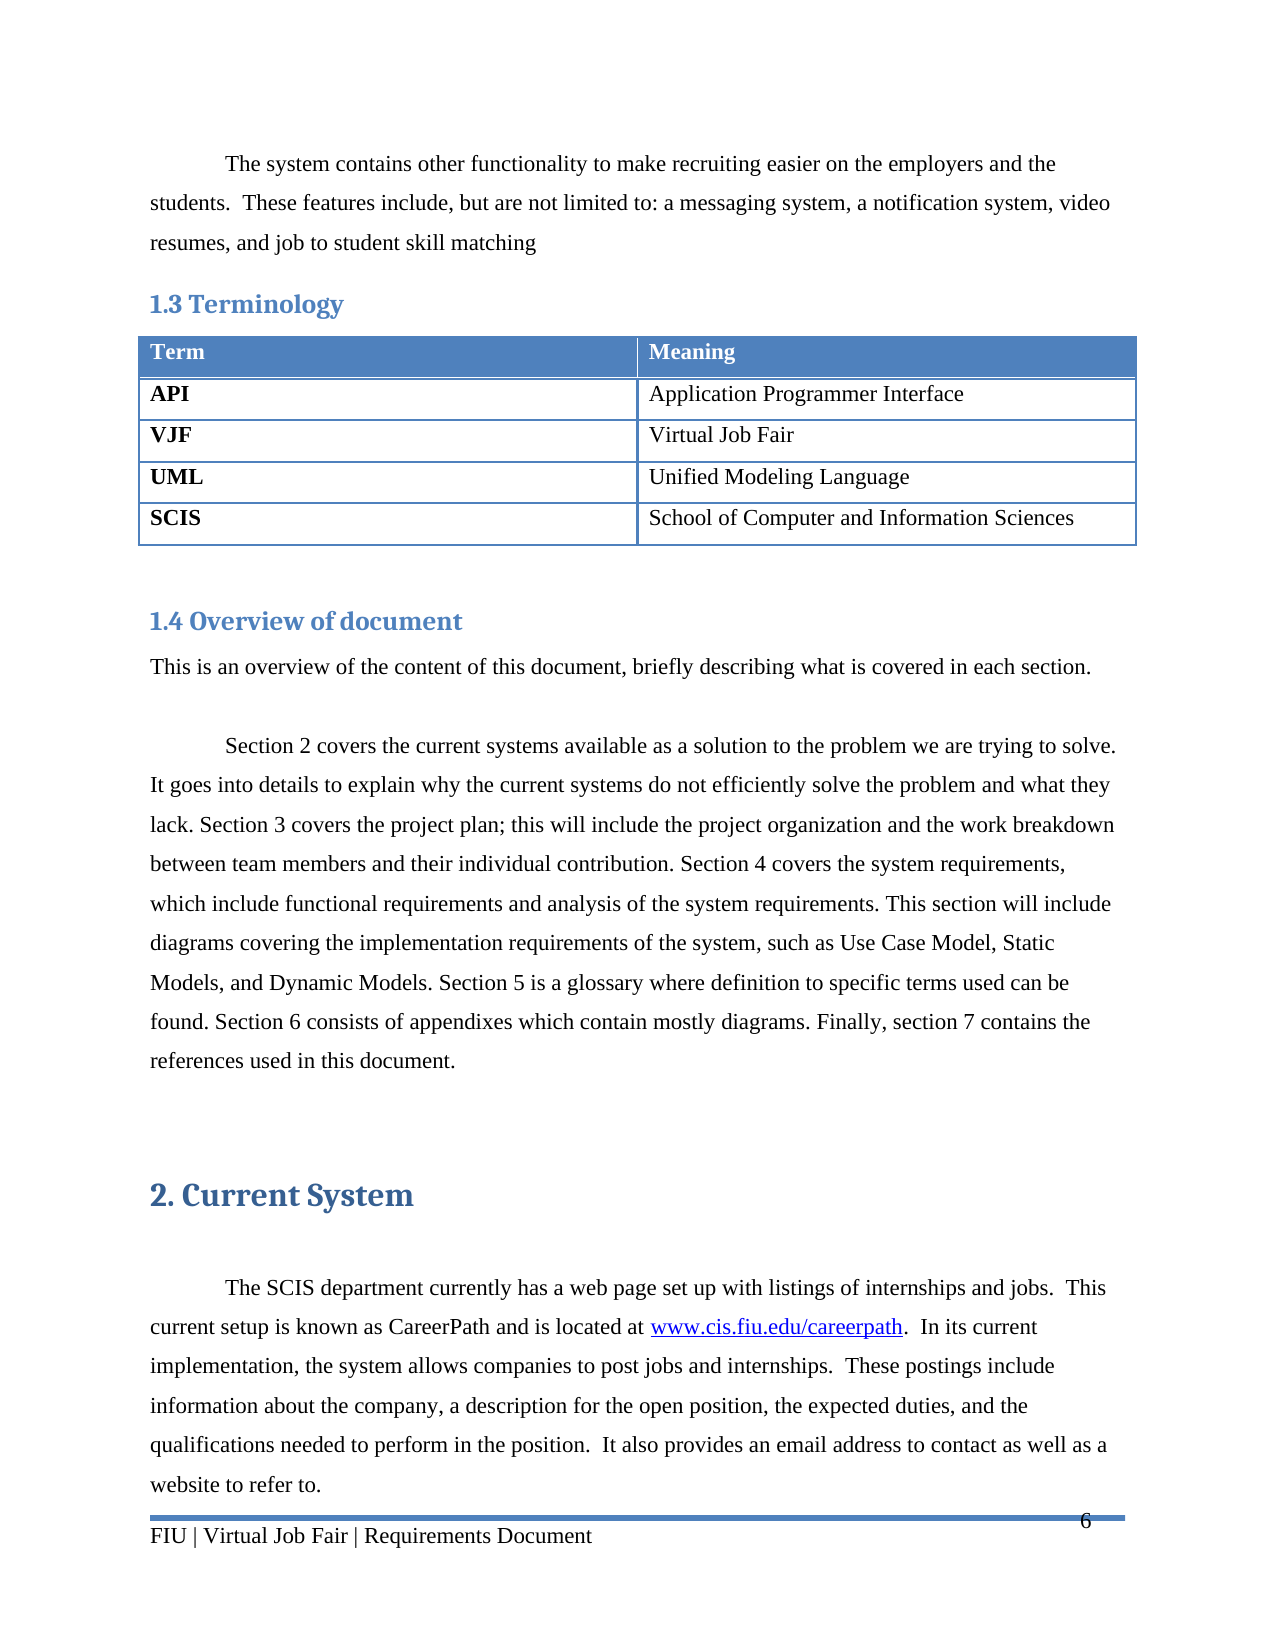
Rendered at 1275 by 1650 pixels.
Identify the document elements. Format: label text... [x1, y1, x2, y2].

text The SCIS department currently has a web page set up with listings of internships and jobs. This current setup is known as CareerPath and is located at www.cis.fiu.edu/careerpath. In its current implementation, the system allows companies to post jobs and internships. These postings include information about the company, a description for the open position, the expected duties, and the qualifications needed to perform in the position. It also provides an email address to contact as well as a website to refer to. [150, 1273, 1125, 1497]
table_cell Application Programmer Interface [639, 380, 1135, 419]
table_cell UML [140, 463, 636, 502]
table_header Term [140, 338, 637, 377]
table_cell SCIS [140, 504, 636, 544]
table_header Meaning [638, 338, 1135, 377]
subtitle 2. Current System [150, 1177, 1125, 1215]
subtitle 1.4 Overview of document [150, 606, 1125, 637]
table_cell VJF [140, 421, 636, 461]
text This is an overview of the content of this document, briefly describing what is covered in each section. [150, 653, 1125, 679]
text The system contains other functionality to make recruiting easier on the employers and the students. These features include, but are not limited to: a messaging system, a notification system, video resumes, and job to student skill matching [150, 150, 1125, 255]
table_cell School of Computer and Information Sciences [639, 504, 1135, 544]
subtitle 1.3 Terminology [150, 289, 1125, 320]
text Section 2 covers the current systems available as a solution to the problem we are trying to solve. It goes into details to explain why the current systems do not efficiently solve the problem and what they lack. Section 3 covers the project plan; this will include the project organization and the work breakdown between team members and their individual contribution. Section 4 covers the system requirements, which include functional requirements and analysis of the system requirements. This section will include diagrams covering the implementation requirements of the system, such as Use Case Model, Static Models, and Dynamic Models. Section 5 is a glossary where definition to specific terms used can be found. Section 6 consists of appendixes which contain mostly diagrams. Finally, section 7 contains the references used in this document. [150, 732, 1125, 1074]
table_cell Unified Modeling Language [639, 463, 1135, 502]
table_cell API [140, 380, 636, 419]
table_cell Virtual Job Fair [639, 421, 1135, 461]
